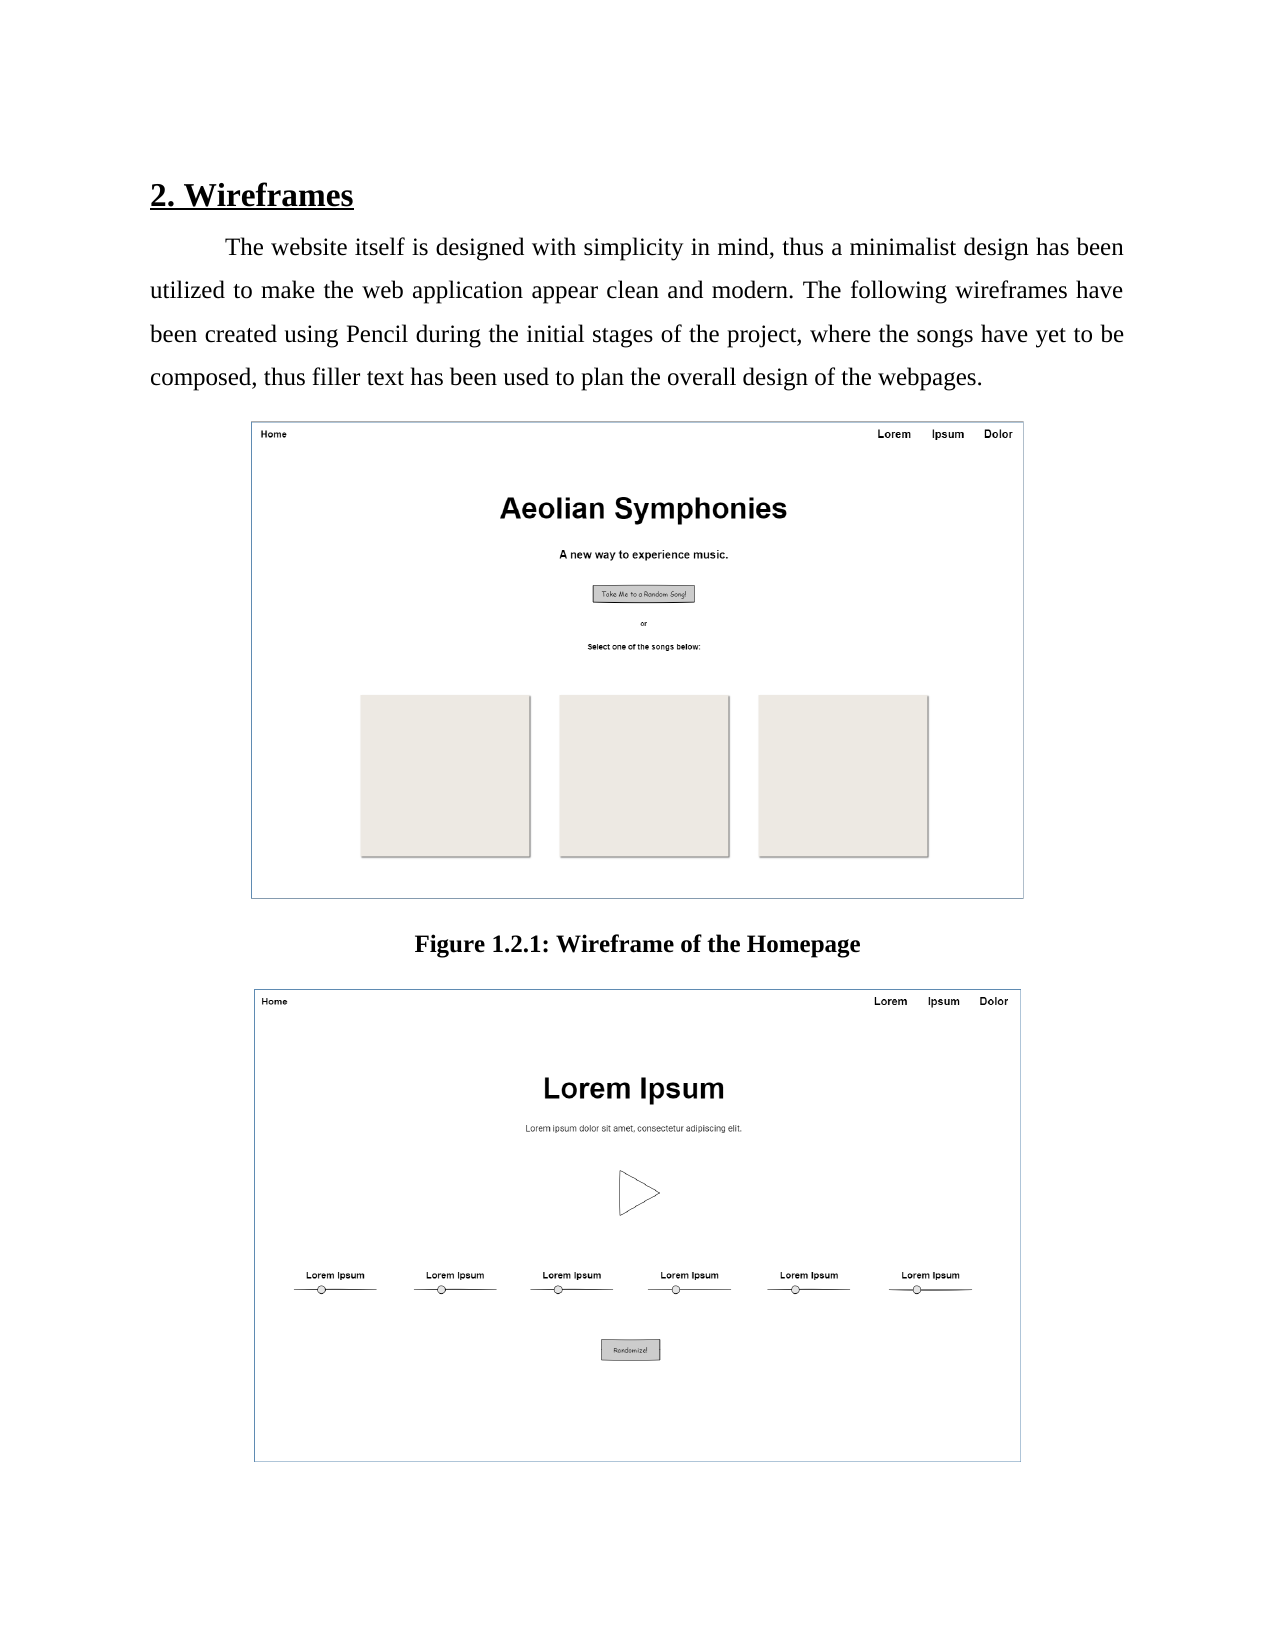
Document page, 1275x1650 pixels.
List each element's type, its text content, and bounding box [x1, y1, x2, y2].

subtitle 2. Wireframes [150, 175, 1125, 213]
text The website itself is designed with simplicity in mind, thus a minimalist design has been utilized to make the web application appear clean and modern. The following wireframes have been created using Pencil during the initial stages of the project, where the songs have yet to be composed, thus filler text has been used to plan the overall design of the webpages. [150, 232, 1125, 391]
text Figure 1.2.1: Wireframe of the Homepage [150, 929, 1125, 958]
picture [251, 421, 1024, 899]
picture [254, 989, 1021, 1462]
